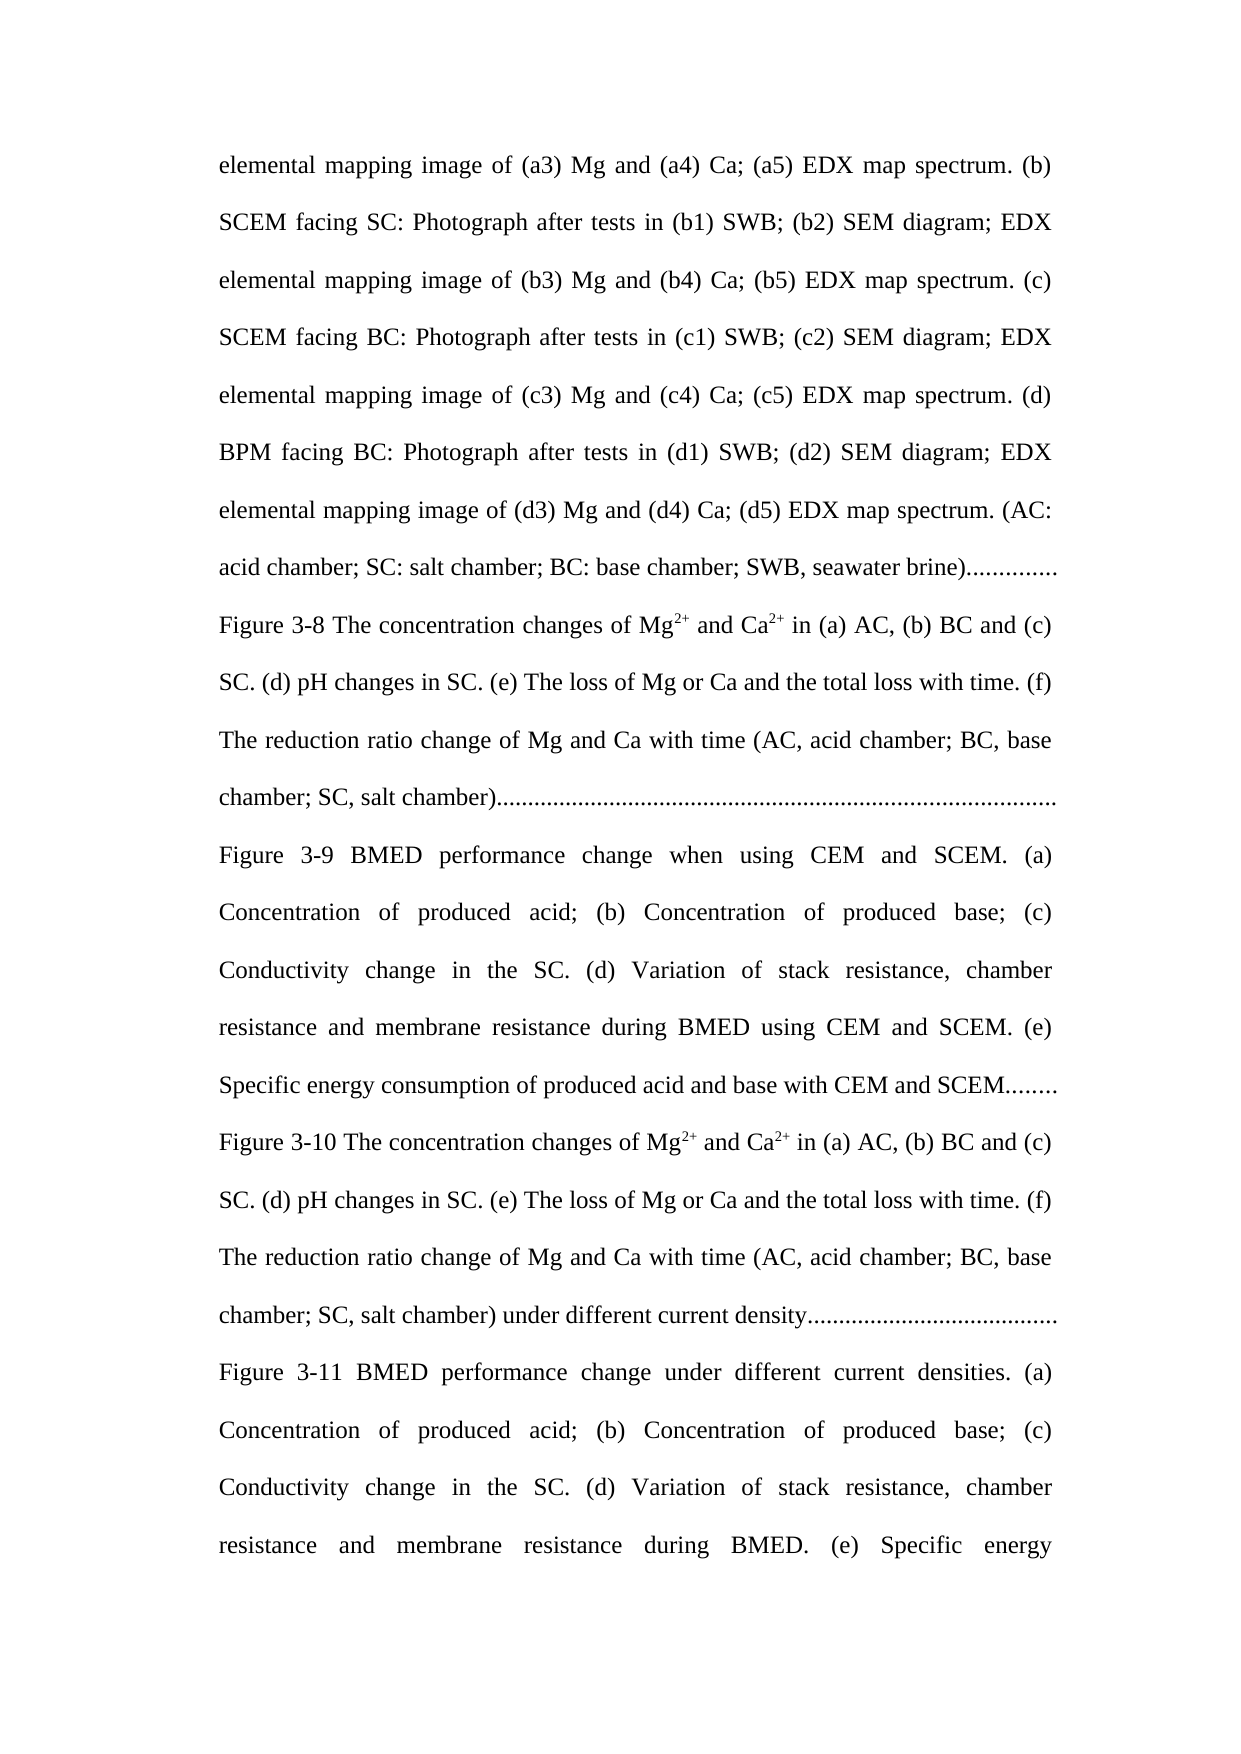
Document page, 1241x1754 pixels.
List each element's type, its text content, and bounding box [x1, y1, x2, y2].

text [218, 1357, 1053, 1559]
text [218, 150, 1053, 581]
text Figure 3-8 The concentration changes of Mg2+ and Ca2+ in (a) AC, (b) BC and (c) SC. (d) pH changes in SC. (e) The loss of Mg or Ca and the total loss with time. (f) The reduction ratio change of Mg and Ca with time (AC, acid chamber; BC, base chamber; SC, salt chamber). 56 [218, 610, 1053, 811]
text Figure 3-9 BMED performance change when using CEM and SCEM. (a) Concentration of produced acid; (b) Concentration of produced base; (c) Conductivity change in the SC. (d) Variation of stack resistance, chamber resistance and membrane resistance during BMED using CEM and SCEM. (e) Specific energy consumption of produced acid and base with CEM and SCEM. 58 [218, 840, 1053, 1099]
text Figure 3-10 The concentration changes of Mg2+ and Ca2+ in (a) AC, (b) BC and (c) SC. (d) pH changes in SC. (e) The loss of Mg or Ca and the total loss with time. (f) The reduction ratio change of Mg and Ca with time (AC, acid chamber; BC, base chamber; SC, salt chamber) under different current density. 61 [218, 1127, 1053, 1329]
